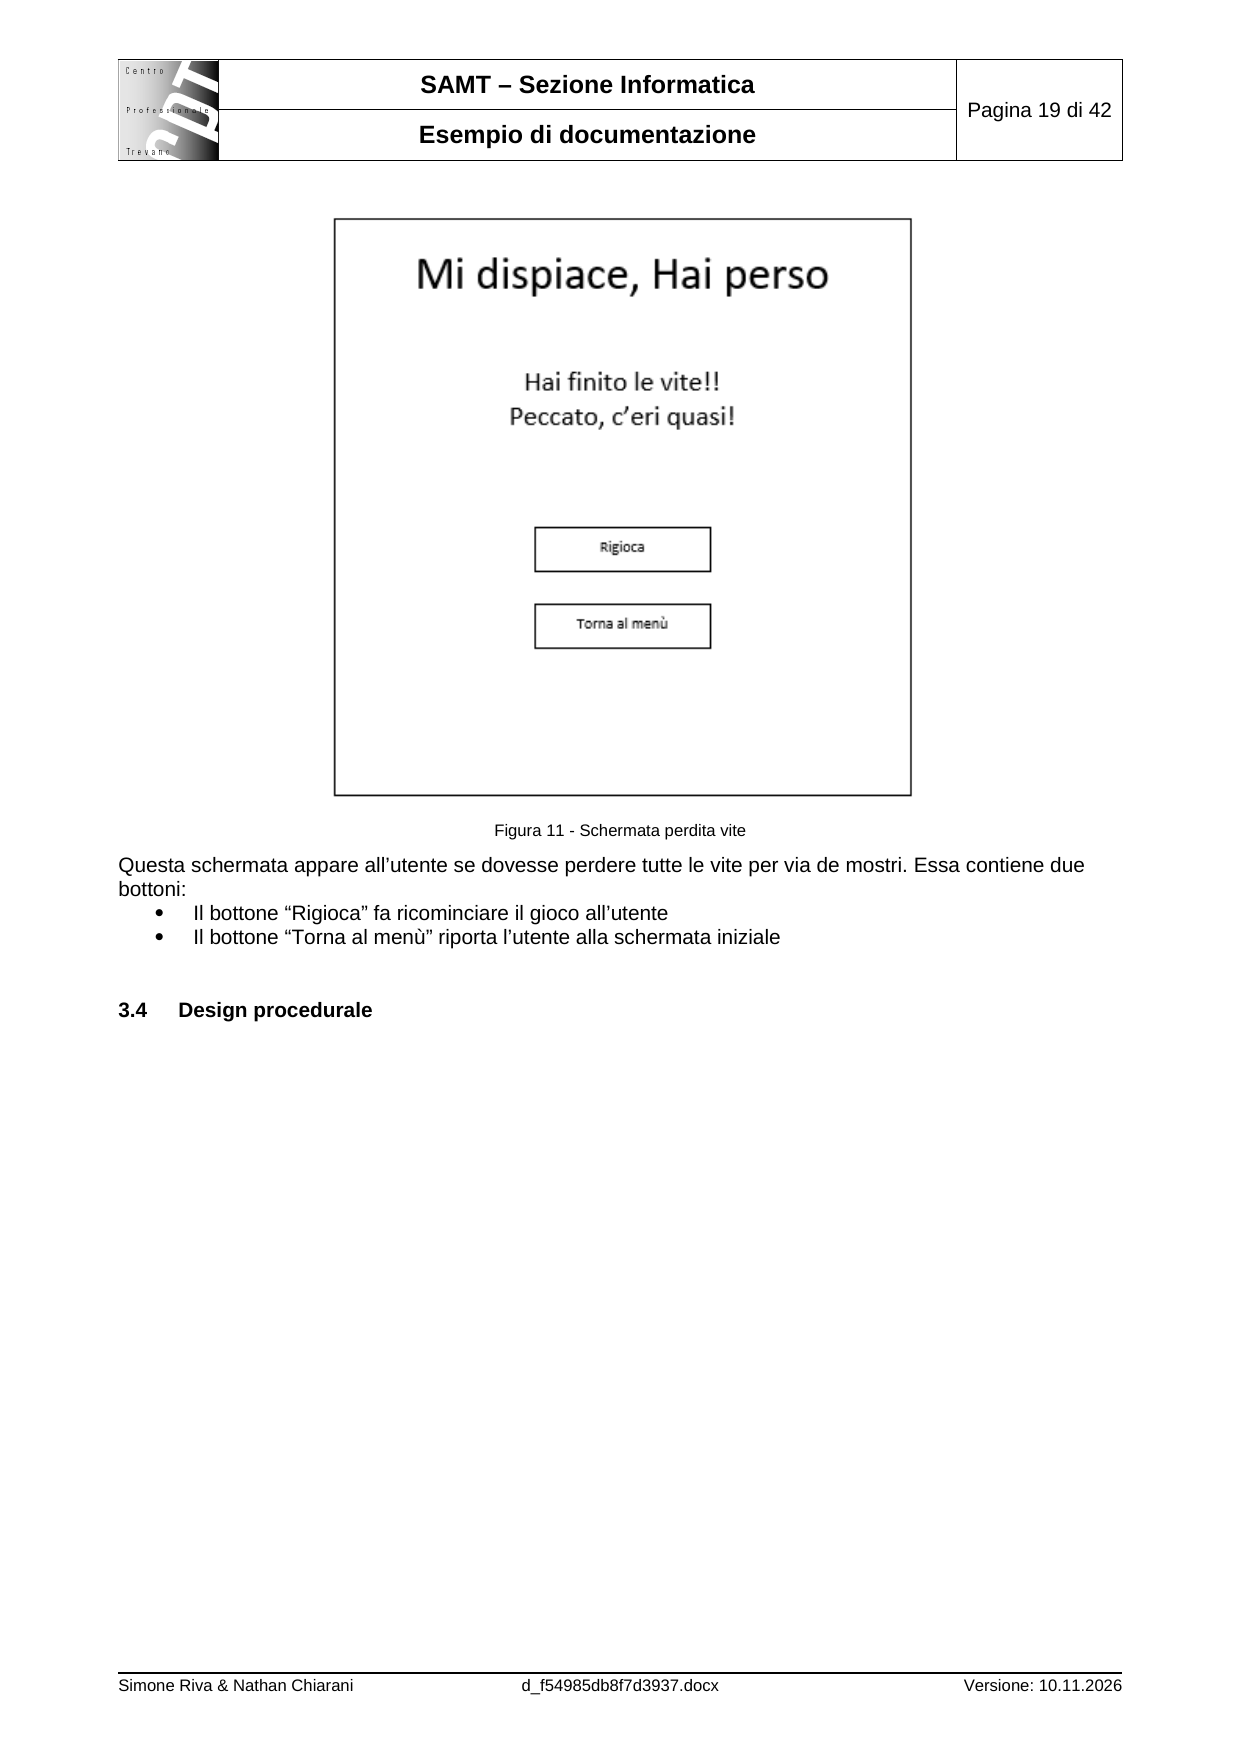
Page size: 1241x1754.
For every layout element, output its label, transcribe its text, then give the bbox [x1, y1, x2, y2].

picture [317, 206, 923, 809]
list Il bottone “Torna al menù” riporta l’utente alla schermata iniziale [156, 924, 1122, 948]
list Il bottone “Rigioca” fa ricominciare il gioco all’utente [156, 900, 1122, 924]
text Questa schermata appare all’utente se dovesse perdere tutte le vite per via de mostri. Essa contiene due bottoni: [118, 852, 1122, 900]
picture [118, 60, 219, 160]
subtitle Design procedurale [118, 997, 1122, 1021]
